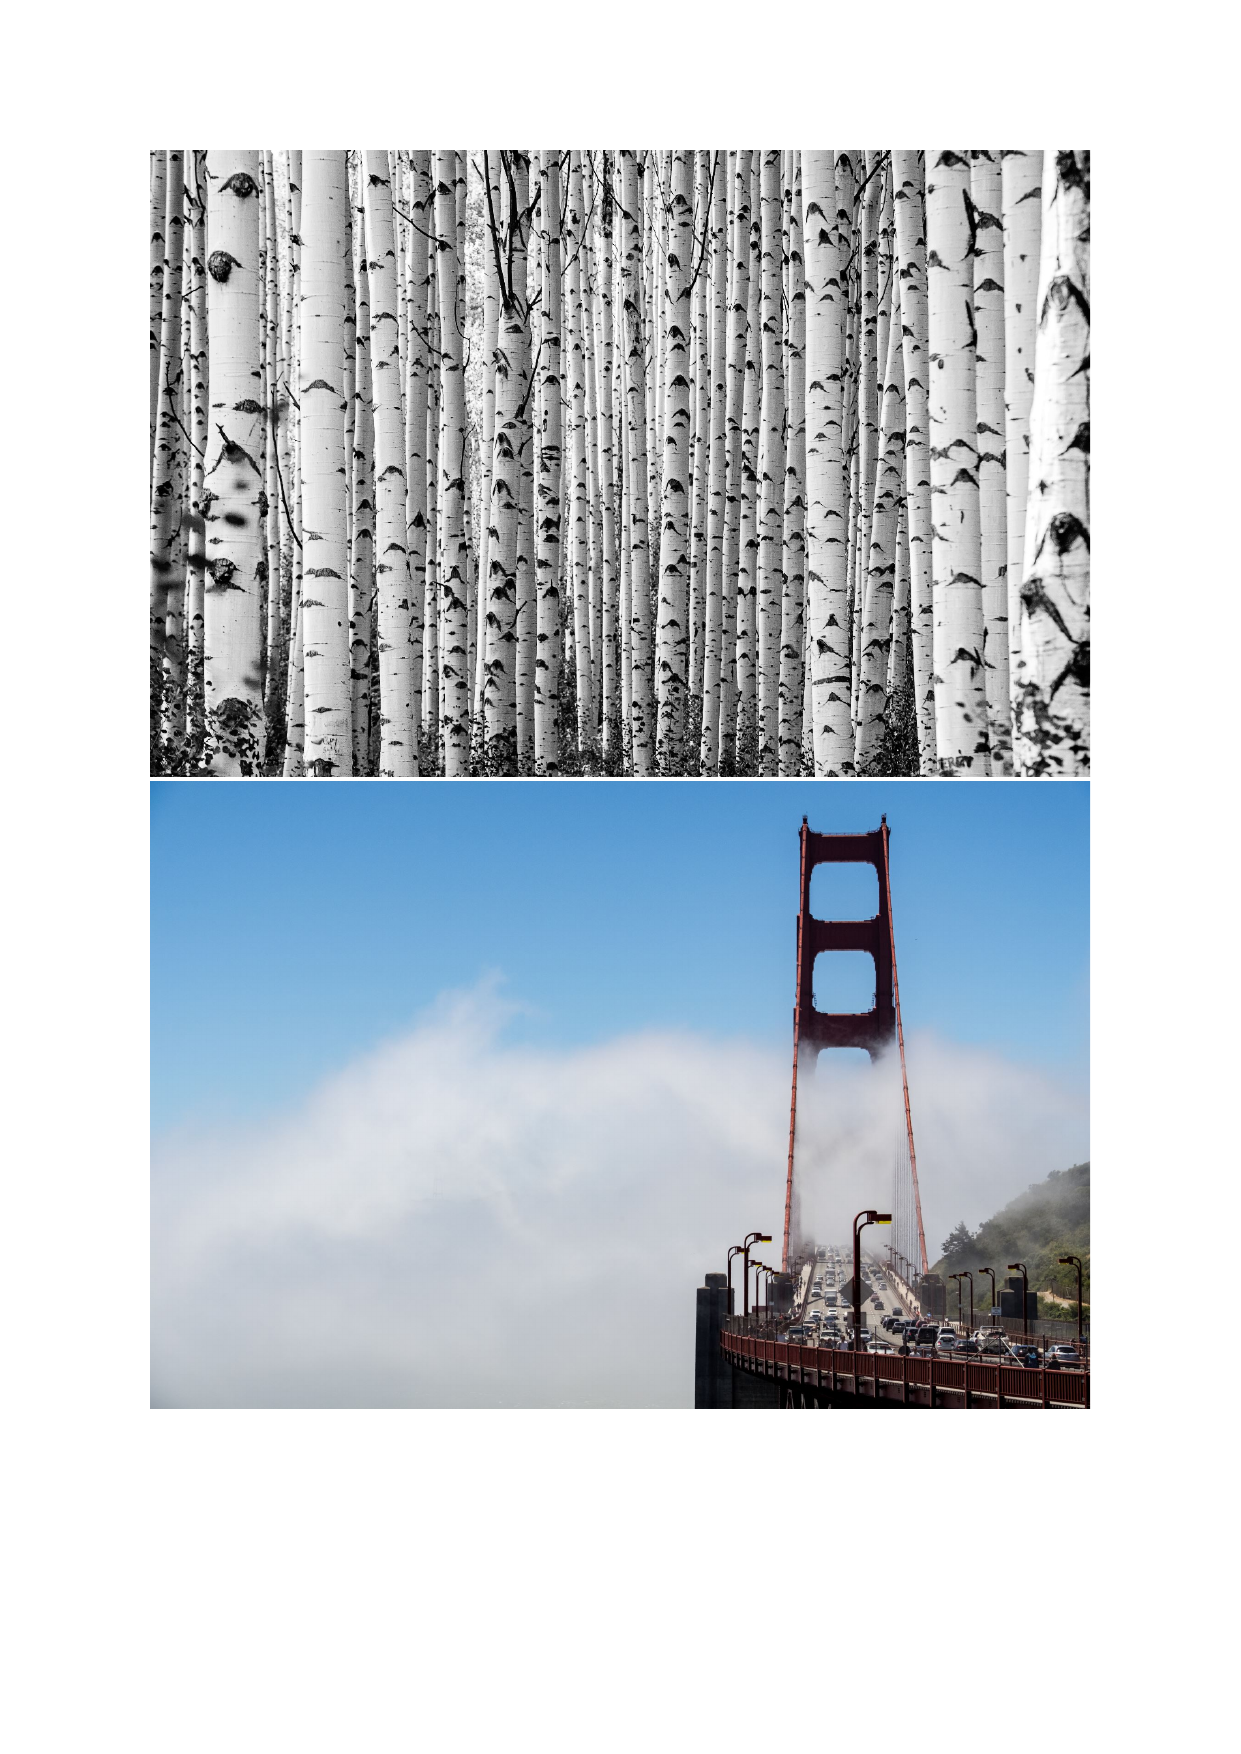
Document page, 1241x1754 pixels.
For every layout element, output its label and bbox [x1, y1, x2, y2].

picture [150, 150, 1091, 777]
picture [150, 781, 1091, 1409]
